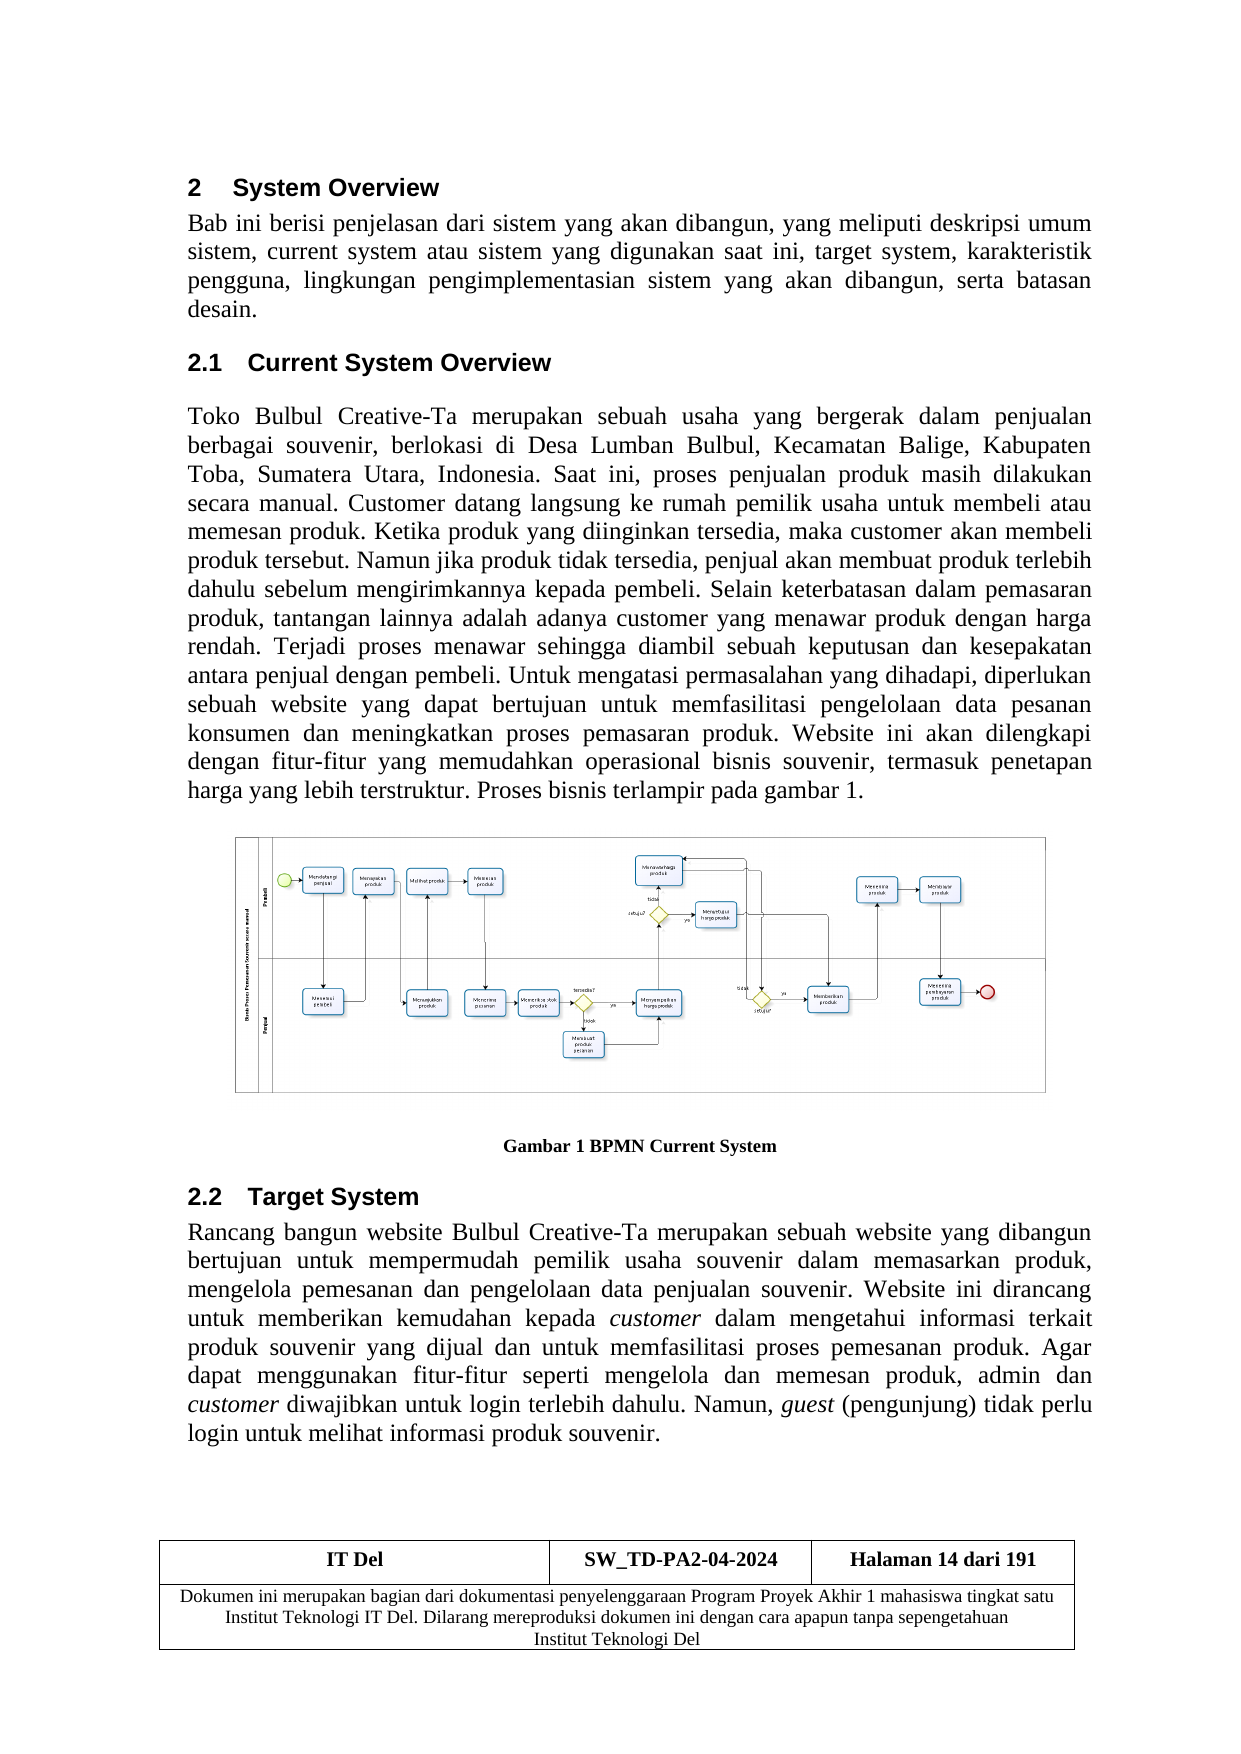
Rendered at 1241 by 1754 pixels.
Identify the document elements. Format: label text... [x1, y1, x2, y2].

subtitle System Overview [187, 173, 1092, 201]
subtitle Current System Overview [187, 348, 1092, 376]
text Gambar 1 BPMN Current System [187, 1135, 1092, 1157]
text Toko Bulbul Creative-Ta merupakan sebuah usaha yang bergerak dalam penjualan berbagai souvenir, berlokasi di Desa Lumban Bulbul, Kecamatan Balige, Kabupaten Toba, Sumatera Utara, Indonesia. Saat ini, proses penjualan produk masih dilakukan secara manual. Customer datang langsung ke rumah pemilik usaha untuk membeli atau memesan produk. Ketika produk yang diinginkan tersedia, maka customer akan membeli produk tersebut. Namun jika produk tidak tersedia, penjual akan membuat produk terlebih dahulu sebelum mengirimkannya kepada pembeli. Selain keterbatasan dalam pemasaran produk, tantangan lainnya adalah adanya customer yang menawar produk dengan harga rendah. Terjadi proses menawar sehingga diambil sebuah keputusan dan kesepakatan antara penjual dengan pembeli. Untuk mengatasi permasalahan yang dihadapi, diperlukan sebuah website yang dapat bertujuan untuk memfasilitasi pengelolaan data pesanan konsumen dan meningkatkan proses pemasaran produk. Website ini akan dilengkapi dengan fitur-fitur yang memudahkan operasional bisnis souvenir, termasuk penetapan harga yang lebih terstruktur. Proses bisnis terlampir pada gambar 1. [187, 401, 1092, 804]
picture [226, 828, 1054, 1111]
subtitle Target System [187, 1182, 1092, 1210]
text Rancang bangun website Bulbul Creative-Ta merupakan sebuah website yang dibangun bertujuan untuk mempermudah pemilik usaha souvenir dalam memasarkan produk, mengelola pemesanan dan pengelolaan data penjualan souvenir. Website ini dirancang untuk memberikan kemudahan kepada customer dalam mengetahui informasi terkait produk souvenir yang dijual dan untuk memfasilitasi proses pemesanan produk. Agar dapat menggunakan fitur-fitur seperti mengelola dan memesan produk, admin dan customer diwajibkan untuk login terlebih dahulu. Namun, guest (pengunjung) tidak perlu login untuk melihat informasi produk souvenir. [187, 1217, 1092, 1447]
text Bab ini berisi penjelasan dari sistem yang akan dibangun, yang meliputi deskripsi umum sistem, current system atau sistem yang digunakan saat ini, target system, karakteristik pengguna, lingkungan pengimplementasian sistem yang akan dibangun, serta batasan desain. [187, 208, 1092, 323]
